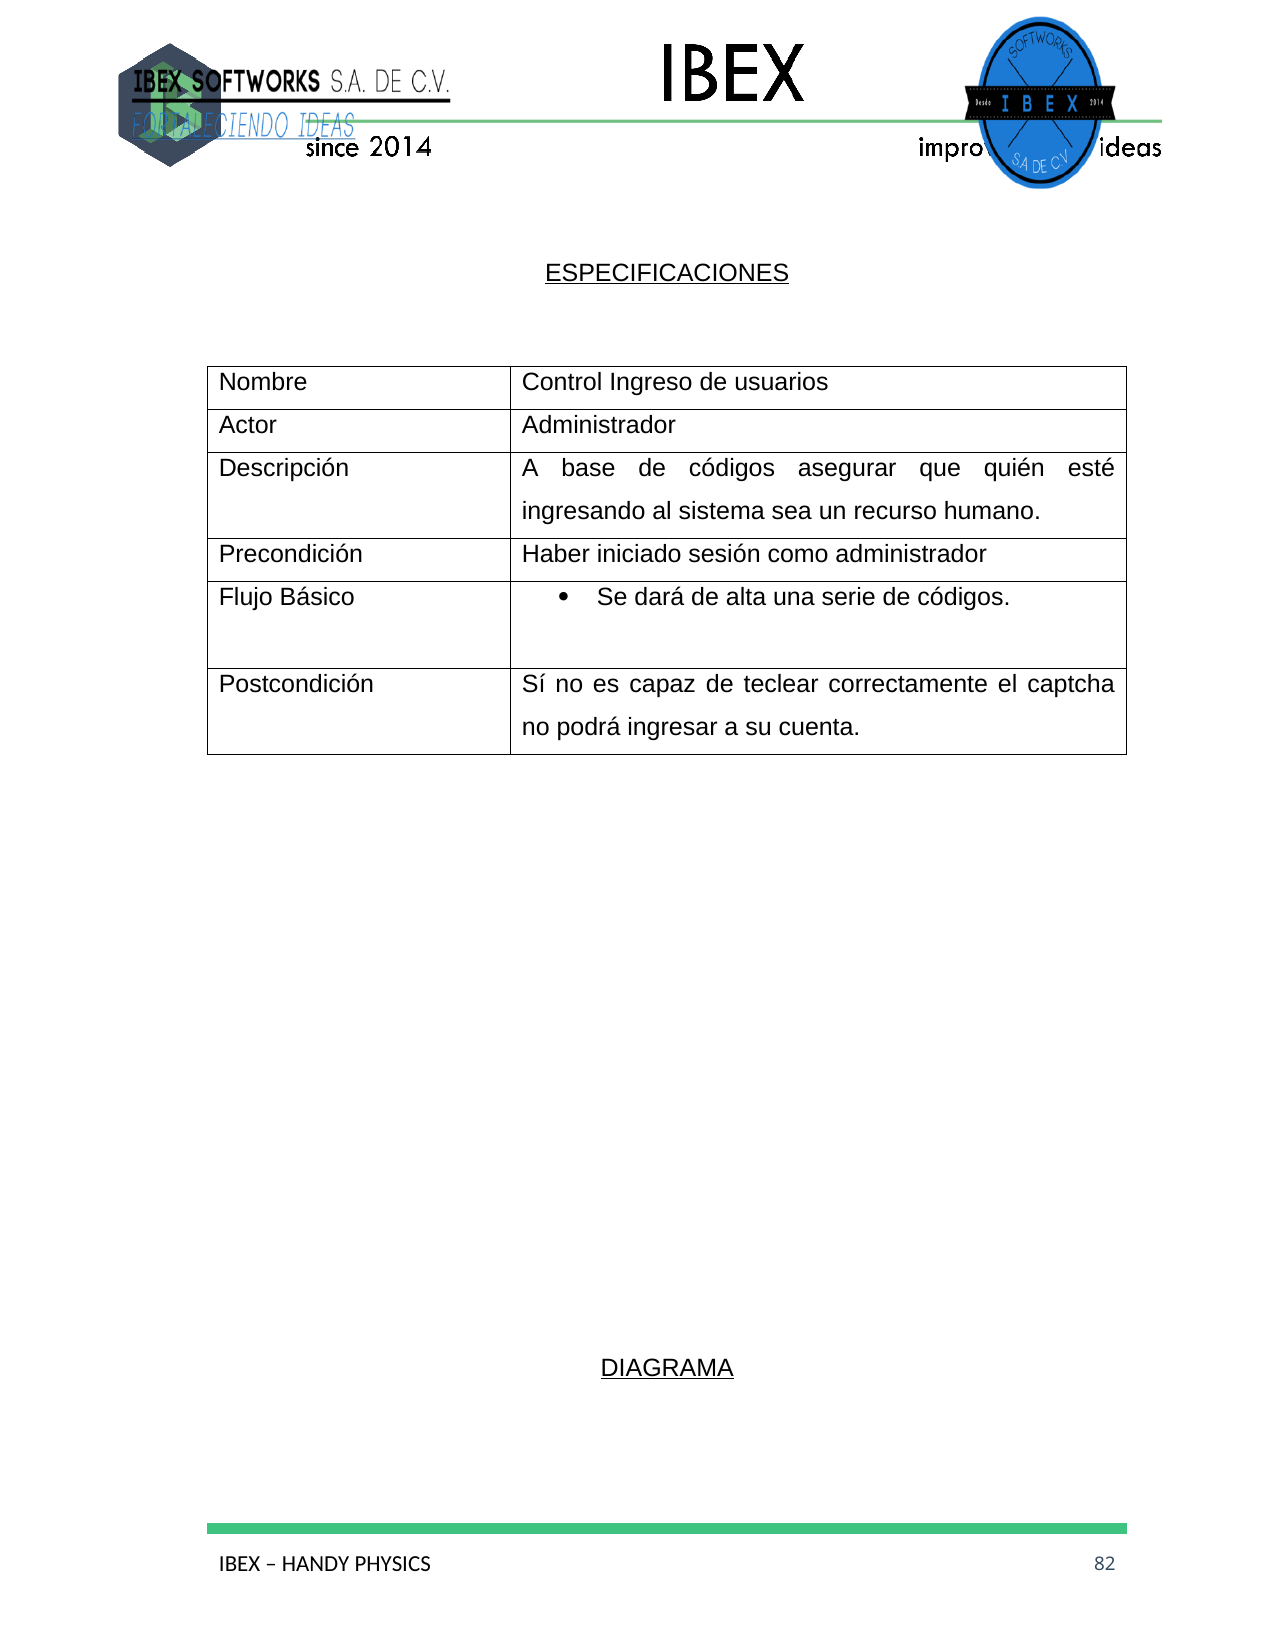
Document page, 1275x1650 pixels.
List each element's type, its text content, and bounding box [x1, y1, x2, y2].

table_cell Postcondición [208, 669, 510, 754]
table_cell Descripción [208, 453, 510, 538]
table_cell Precondición [208, 539, 510, 581]
table_cell Actor [208, 410, 510, 452]
table_cell A base de códigos asegurar que quién esté ingresando al sistema sea un recurso humano. [511, 453, 1126, 538]
table_cell Flujo Básico [208, 582, 510, 668]
table_cell Haber iniciado sesión como administrador [511, 539, 1126, 581]
text DIAGRAMA [207, 1353, 1127, 1382]
table_header Control Ingreso de usuarios [511, 367, 1126, 409]
table_cell Sí no es capaz de teclear correctamente el captcha no podrá ingresar a su cuenta. [511, 669, 1126, 754]
table_header Nombre [208, 367, 510, 409]
table_cell Se dará de alta una serie de códigos. [511, 582, 1126, 668]
picture [0, 13, 1275, 199]
table_cell Administrador [511, 410, 1126, 452]
text ESPECIFICACIONES [207, 258, 1127, 287]
